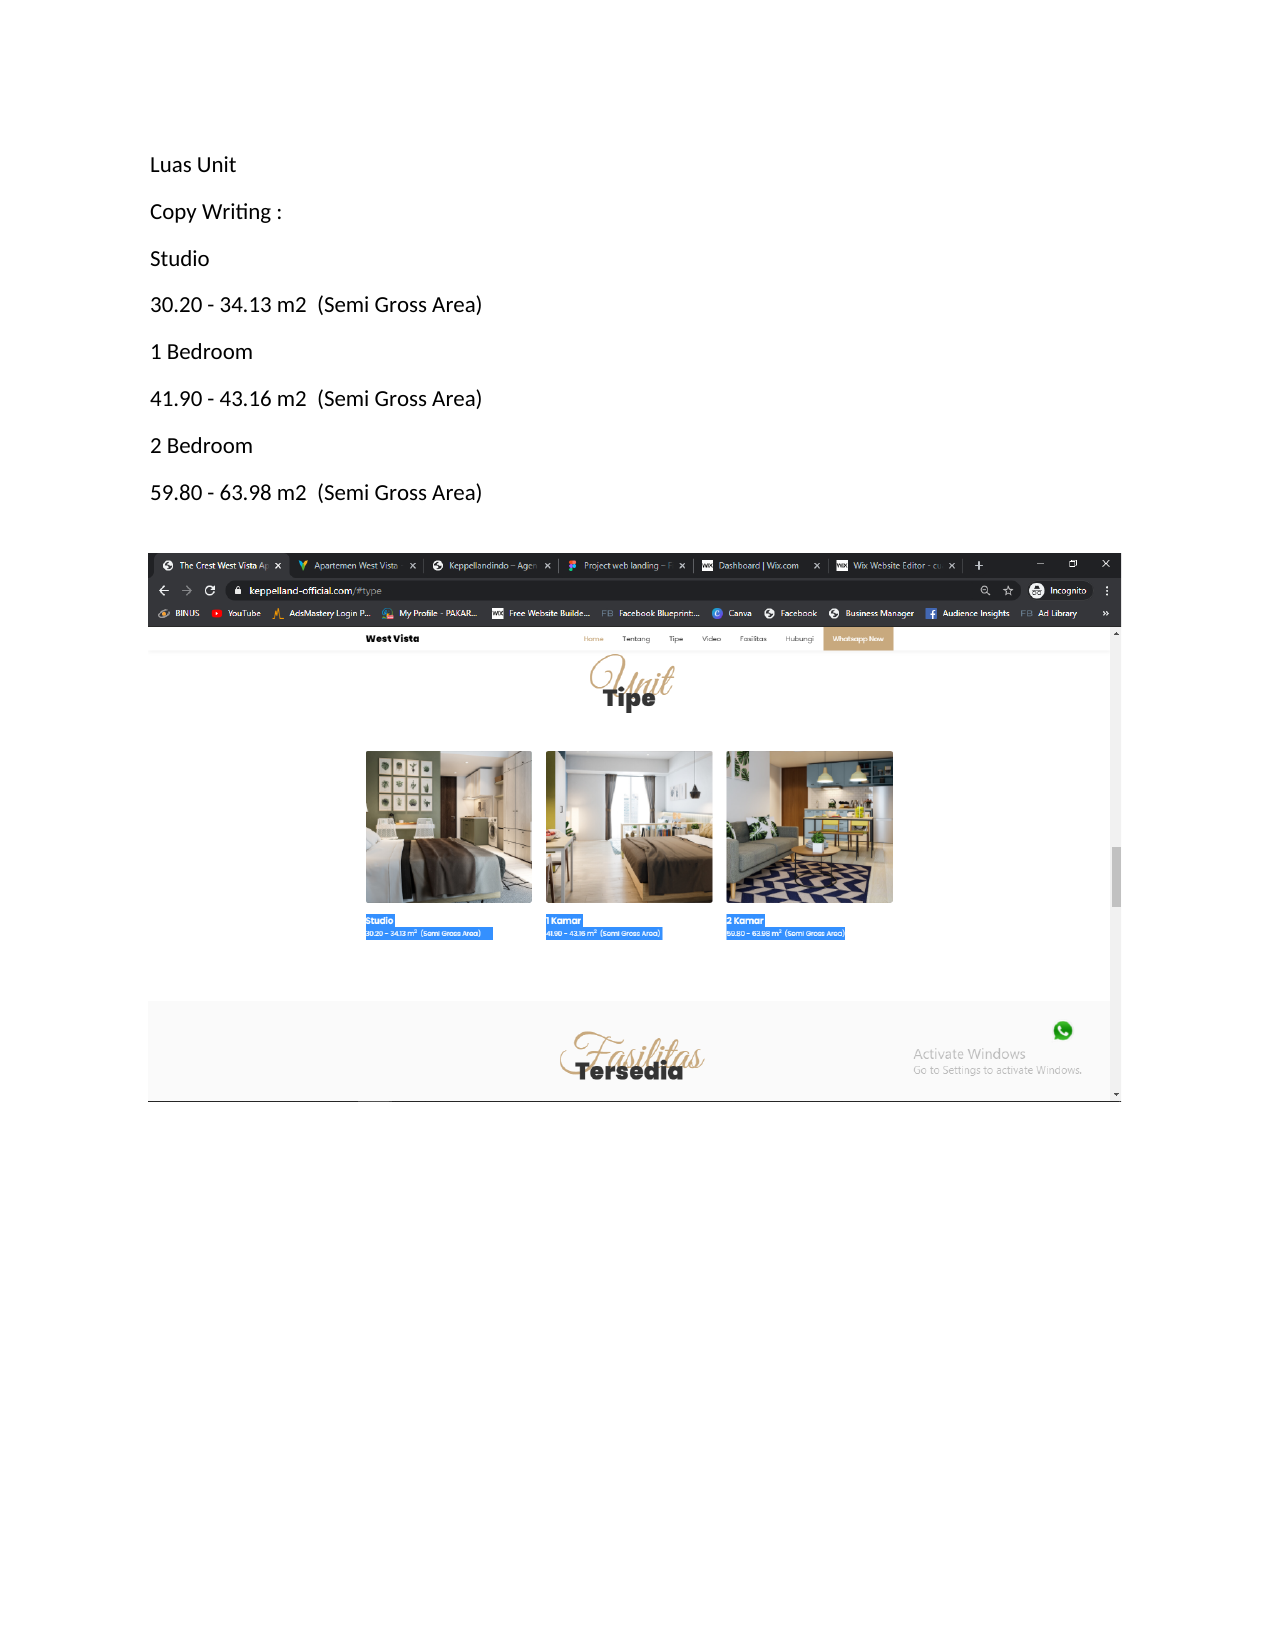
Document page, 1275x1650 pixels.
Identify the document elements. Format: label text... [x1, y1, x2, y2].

text Copy Writing : [150, 197, 1125, 225]
text 2 Bedroom [150, 431, 1125, 459]
picture [148, 553, 1122, 1102]
text 59.80 - 63.98 m2 (Semi Gross Area) [150, 478, 1125, 506]
text Studio [150, 244, 1125, 272]
text 1 Bedroom [150, 337, 1125, 366]
text 41.90 - 43.16 m2 (Semi Gross Area) [150, 384, 1125, 412]
text Luas Unit [150, 150, 1125, 178]
text 30.20 - 34.13 m2 (Semi Gross Area) [150, 291, 1125, 319]
